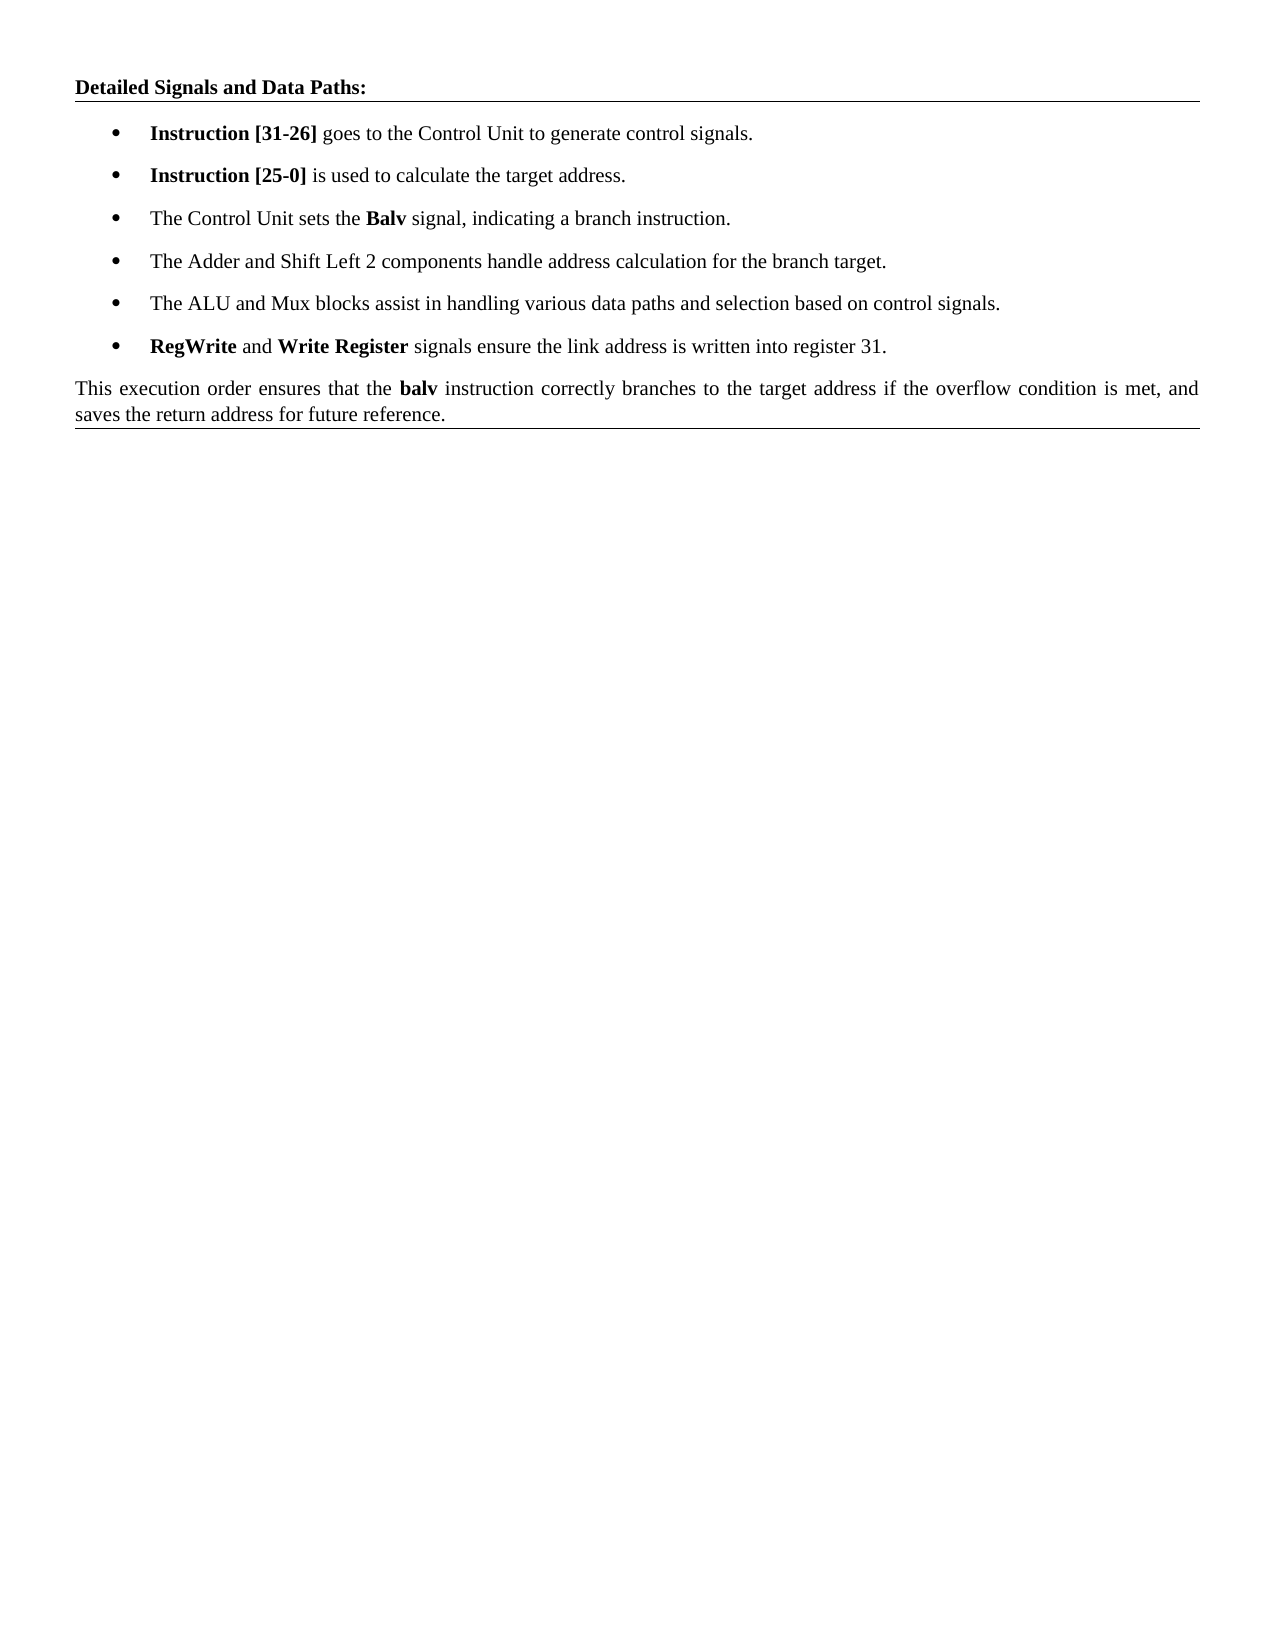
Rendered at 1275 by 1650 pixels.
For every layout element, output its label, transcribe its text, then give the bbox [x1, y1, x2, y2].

list The Adder and Shift Left 2 components handle address calculation for the branch target. [112, 248, 1200, 273]
list RegWrite and Write Register signals ensure the link address is written into register 31. [112, 334, 1200, 358]
text This execution order ensures that the balv instruction correctly branches to the target address if the overflow condition is met, and saves the return address for future reference. [75, 376, 1200, 428]
list The ALU and Mux blocks assist in handling various data paths and selection based on control signals. [112, 291, 1200, 315]
text Detailed Signals and Data Paths: [75, 75, 1200, 101]
list The Control Unit sets the Balv signal, indicating a branch instruction. [112, 206, 1200, 230]
list Instruction [25-0] is used to calculate the target address. [112, 163, 1200, 187]
list Instruction [31-26] goes to the Control Unit to generate control signals. [112, 121, 1200, 145]
